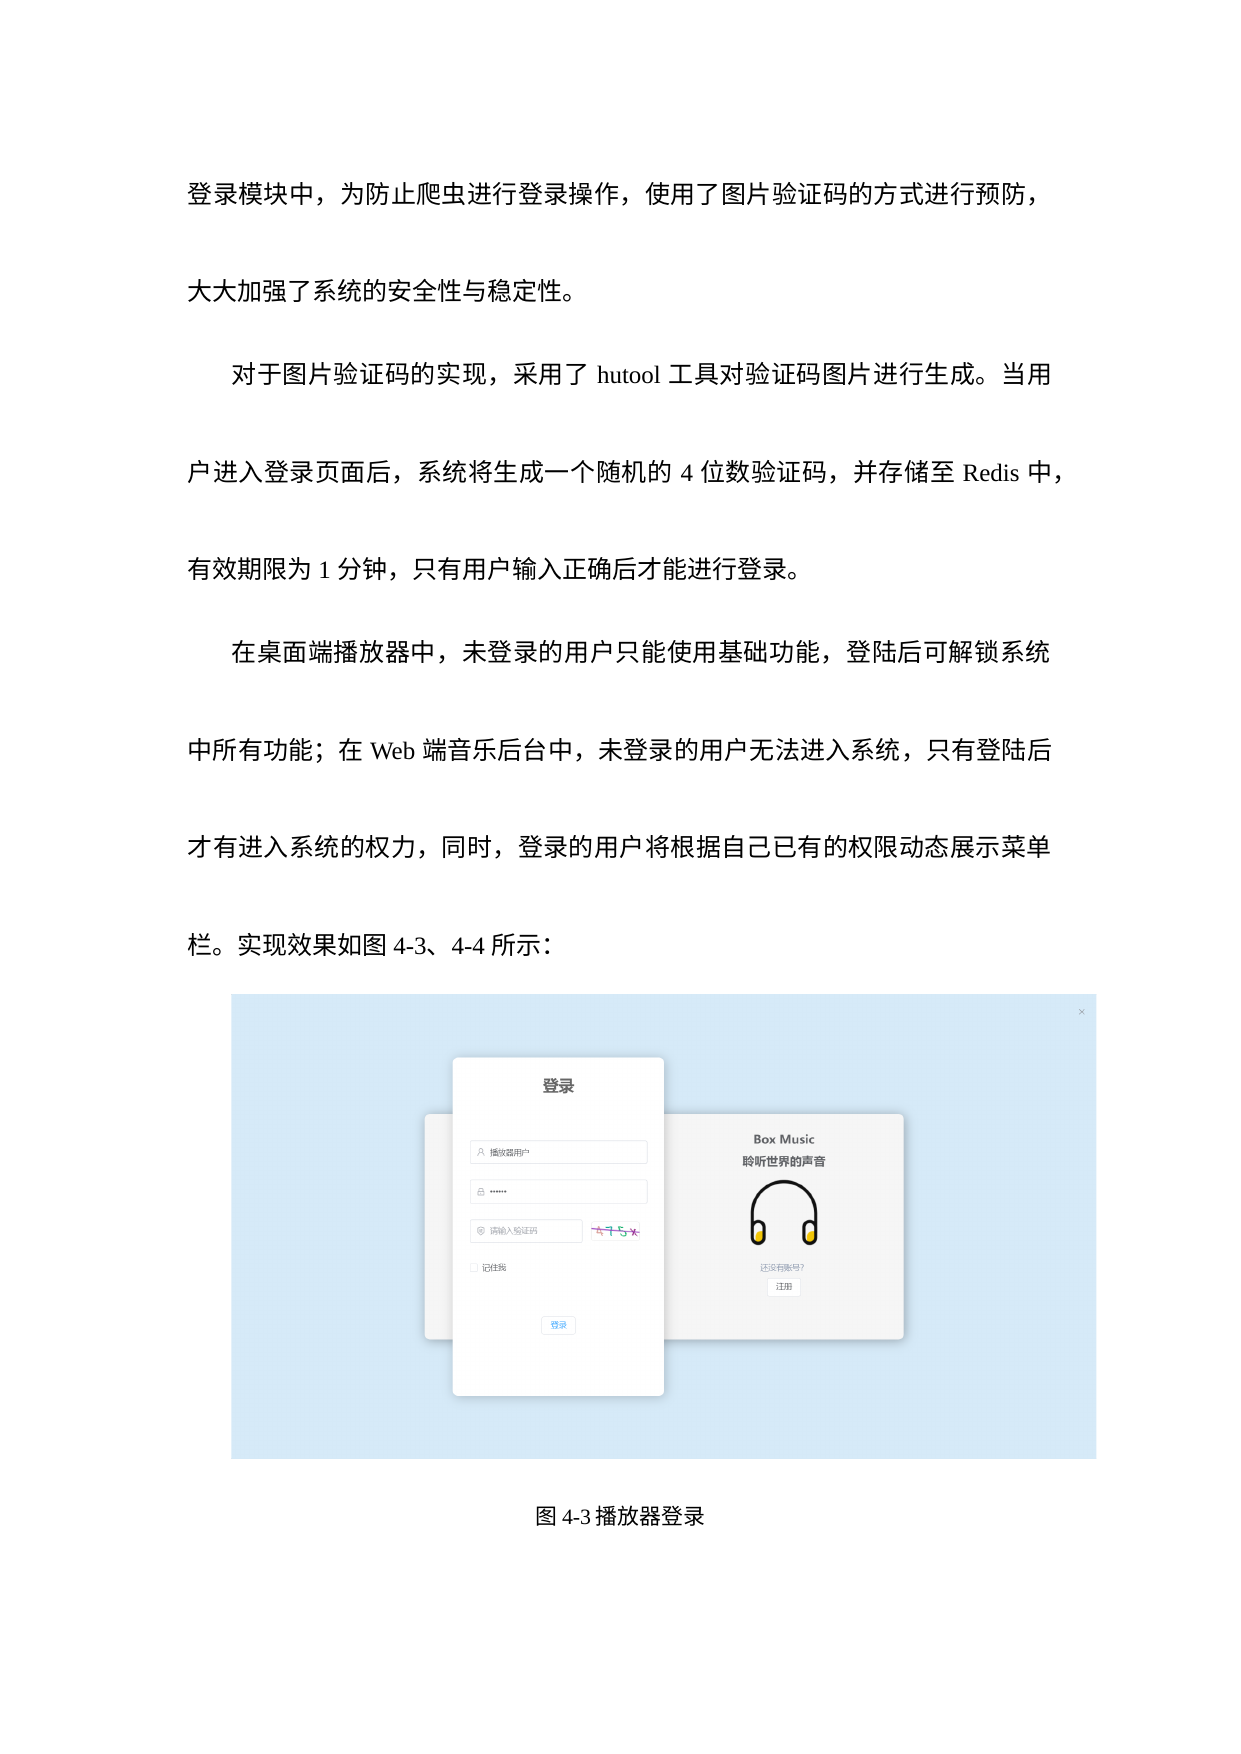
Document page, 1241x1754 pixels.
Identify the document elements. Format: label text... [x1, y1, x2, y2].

text 对于图片验证码的实现，采用了 hutool 工具对验证码图片进行生成。当用户进入登录页面后，系统将生成一个随机的 4 位数验证码，并存储至 Redis 中，有效期限为 1 分钟，只有用户输入正确后才能进行登录。 [187, 340, 1053, 600]
text 在桌面端播放器中，未登录的用户只能使用基础功能，登陆后可解锁系统中所有功能；在 Web 端音乐后台中，未登录的用户无法进入系统，只有登陆后才有进入系统的权力，同时，登录的用户将根据自己已有的权限动态展示菜单栏。实现效果如图 4-3、4-4 所示： [187, 618, 1053, 976]
text 图4-3播放器登录 [187, 1499, 1053, 1531]
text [187, 160, 1053, 322]
picture [231, 994, 1097, 1459]
